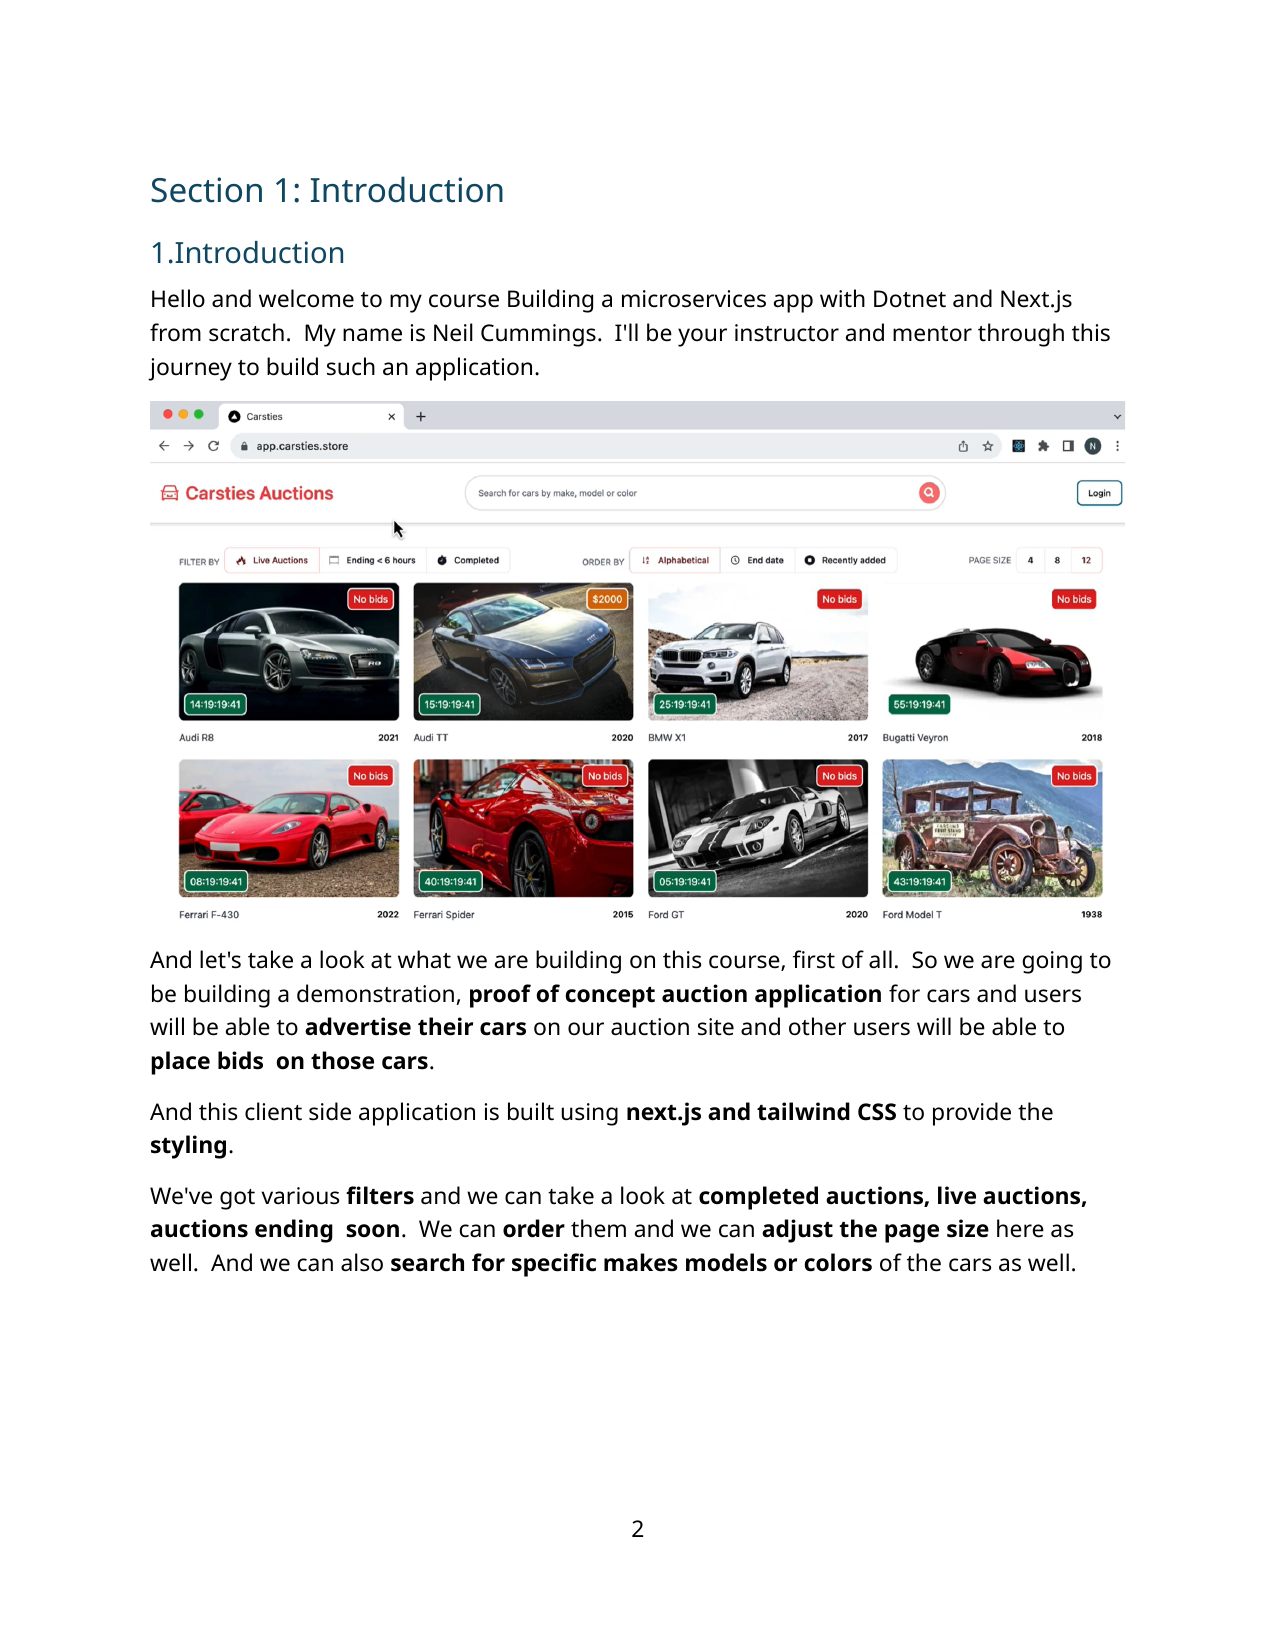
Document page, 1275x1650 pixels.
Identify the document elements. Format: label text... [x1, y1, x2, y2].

text Hello and welcome to my course Building a microservices app with Dotnet and Next.js from scratch. My name is Neil Cummings. I'll be your instructor and mentor through this journey to build such an application. [150, 283, 1125, 382]
text We've got various filters and we can take a look at completed auctions, live auctions, auctions ending soon. We can order them and we can adjust the page size here as well. And we can also search for specific makes models or colors of the cars as well. [150, 1179, 1125, 1278]
subtitle Section 1: Introduction [150, 167, 1125, 212]
subtitle 1.Introduction [150, 232, 1125, 272]
text And this client side application is built using next.js and tailwind CSS to provide the styling. [150, 1095, 1125, 1160]
picture [150, 401, 1125, 925]
text And let's take a look at what we are building on this course, first of all. So we are going to be building a demonstration, proof of concept auction application for cars and users will be able to advertise their cars on our auction site and other users will be able to place bids on those cars. [150, 944, 1125, 1076]
